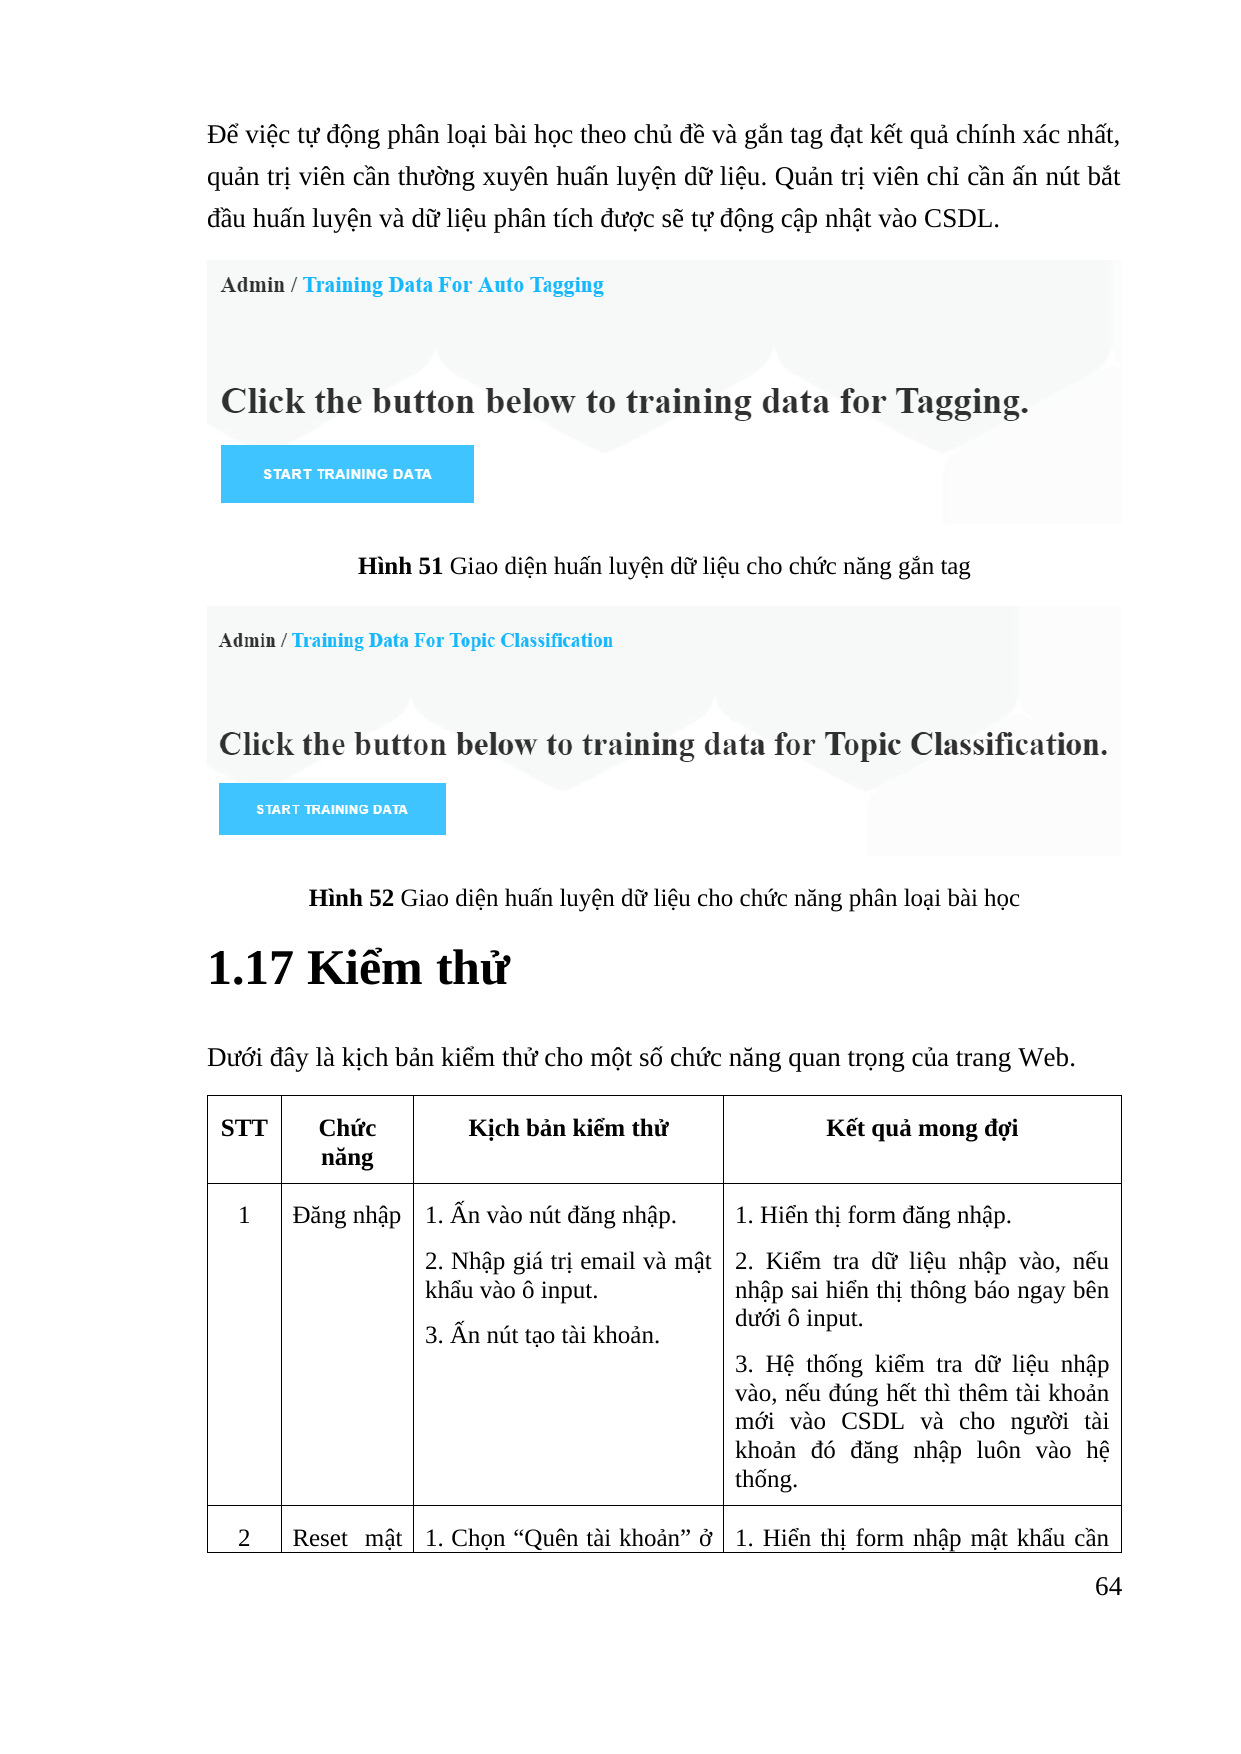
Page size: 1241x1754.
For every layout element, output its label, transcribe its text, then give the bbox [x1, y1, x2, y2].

table_header Chức năng [282, 1096, 413, 1183]
table_cell 1. Ấn vào nút đăng nhập. 2. Nhập giá trị email và mật khẩu vào ô input. 3. Ấn nút tạo tài khoản. [414, 1184, 723, 1505]
table_cell Đăng nhập [282, 1184, 413, 1505]
text Để việc tự động phân loại bài học theo chủ đề và gắn tag đạt kết quả chính xác nhất, quản trị viên cần thường xuyên huấn luyện dữ liệu. Quản trị viên chỉ cần ấn nút bắt đầu huấn luyện và dữ liệu phân tích được sẽ tự động cập nhật vào CSDL. [207, 118, 1122, 233]
picture [207, 260, 1122, 524]
table_header Kết quả mong đợi [724, 1096, 1121, 1183]
text Hình 51 Giao diện huấn luyện dữ liệu cho chức năng gắn tag [207, 551, 1122, 579]
table_cell 1. Hiển thị form đăng nhập. 2. Kiểm tra dữ liệu nhập vào, nếu nhập sai hiển thị thông báo ngay bên dưới ô input. 3. Hệ thống kiểm tra dữ liệu nhập vào, nếu đúng hết thì thêm tài khoản mới vào CSDL và cho người tài khoản đó đăng nhập luôn vào hệ thống. [724, 1184, 1121, 1505]
table_header Kịch bản kiểm thử [414, 1096, 723, 1183]
table_header STT [208, 1096, 281, 1183]
table_cell Reset mật khẩu [282, 1506, 413, 1552]
table_cell 1 [208, 1184, 281, 1505]
text Dưới đây là kịch bản kiểm thử cho một số chức năng quan trọng của trang Web. [207, 1041, 1122, 1072]
subtitle Kiểm thử [207, 938, 1122, 996]
picture [206, 606, 1122, 856]
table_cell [724, 1506, 1121, 1552]
text Hình 52 Giao diện huấn luyện dữ liệu cho chức năng phân loại bài học [207, 883, 1122, 911]
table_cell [414, 1506, 723, 1552]
table_cell 2 [208, 1506, 281, 1552]
